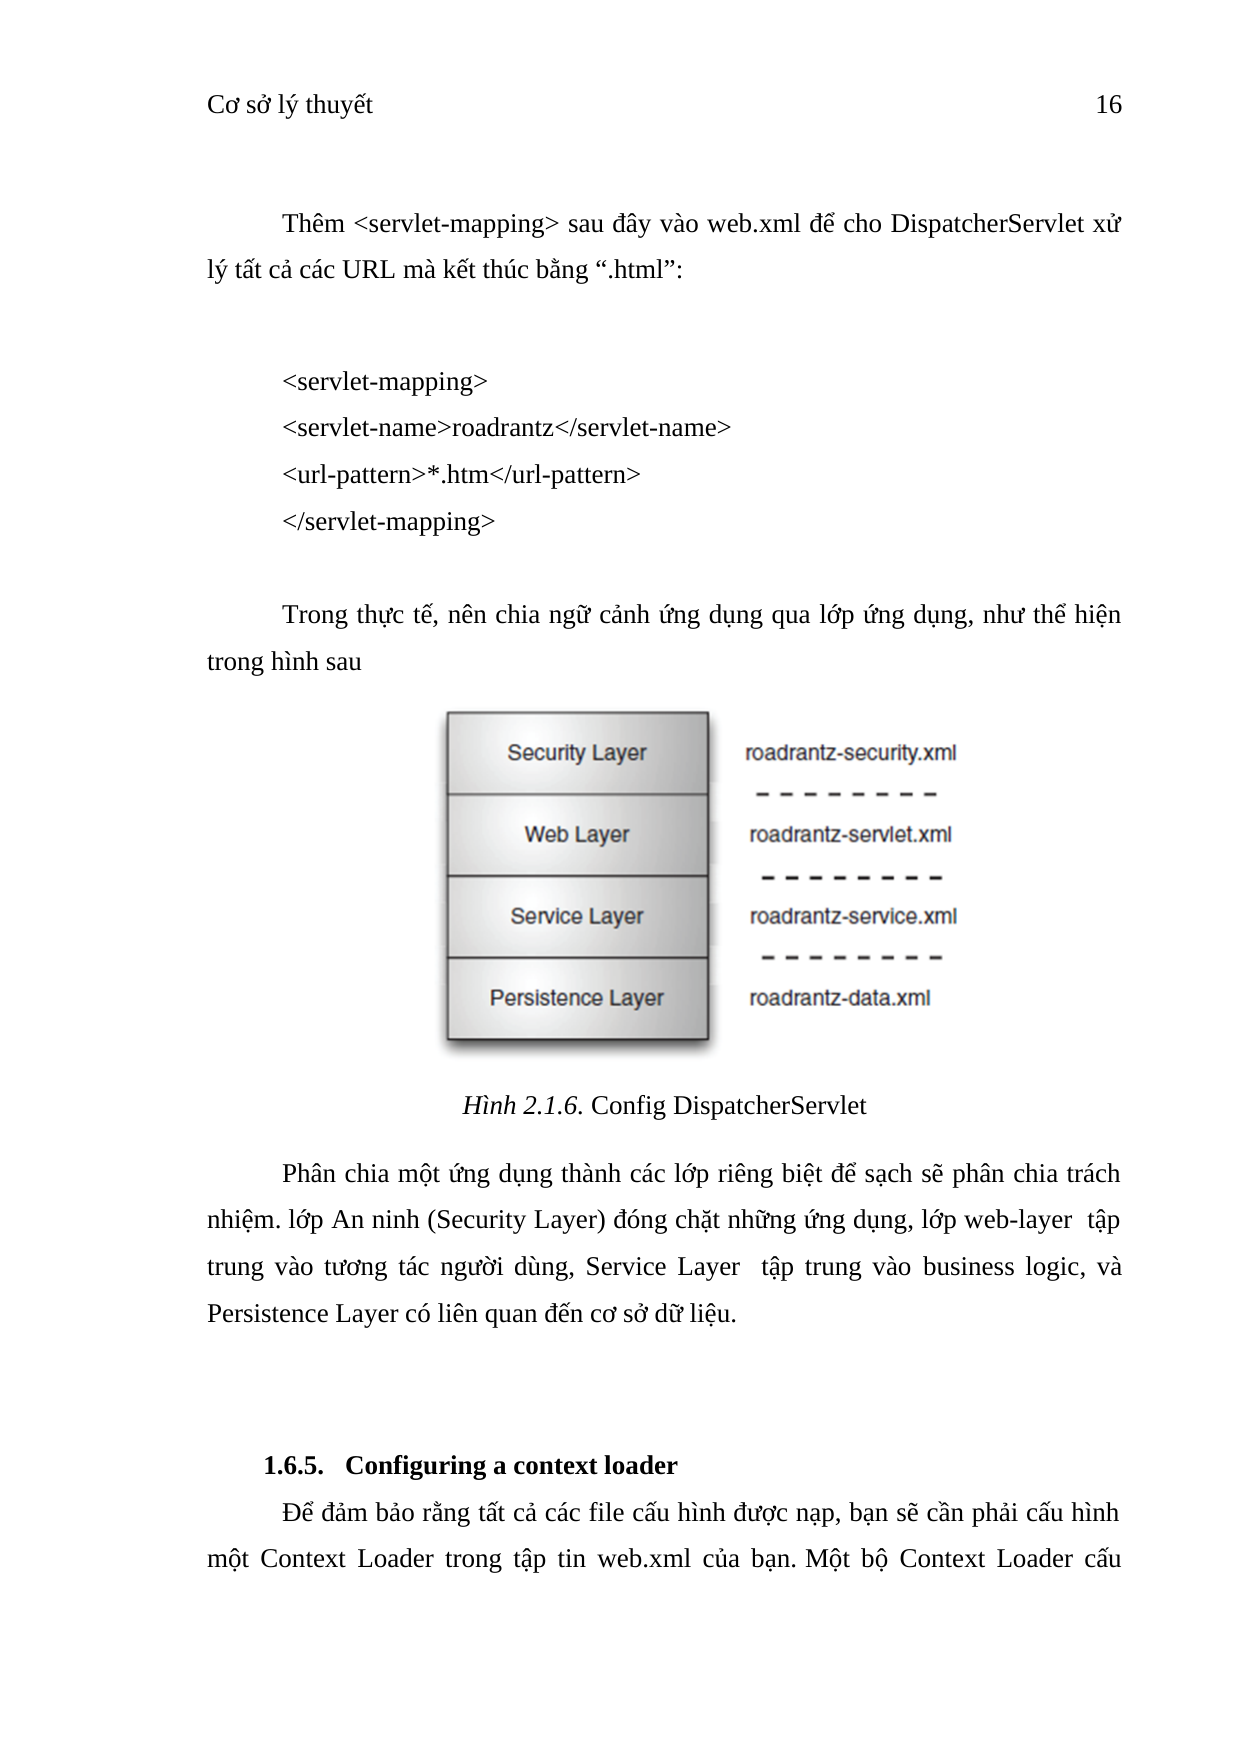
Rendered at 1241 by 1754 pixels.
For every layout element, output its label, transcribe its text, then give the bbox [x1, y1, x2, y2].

picture [424, 691, 980, 1062]
list Phân chia một ứng dụng thành các lớp riêng biệt để sạch sẽ phân chia trách nhiệm. lớp An ninh (Security Layer) đóng chặt những ứng dụng, lớp web-layer tập trung vào tương tác người dùng, Service Layer tập trung vào business logic, và Persistence Layer có liên quan đến cơ sở dữ liệu. [207, 1157, 1122, 1328]
text </servlet-mapping> [207, 504, 1122, 536]
list Configuring a context loader [263, 1449, 1111, 1480]
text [207, 1496, 1122, 1574]
list Trong thực tế, nên chia ngữ cảnh ứng dụng qua lớp ứng dụng, như thể hiện trong hình sau [207, 598, 1122, 676]
text Hình 2.1.6. Config DispatcherServlet [207, 1089, 1122, 1120]
text <servlet-name>roadrantz</servlet-name> [282, 411, 1122, 442]
text <servlet-mapping> [282, 364, 1122, 396]
text <url-pattern>*.htm</url-pattern> [282, 458, 1122, 489]
text Thêm <servlet-mapping> sau đây vào web.xml để cho DispatcherServlet xử lý tất cả các URL mà kết thúc bằng “.html”: [207, 207, 1122, 284]
